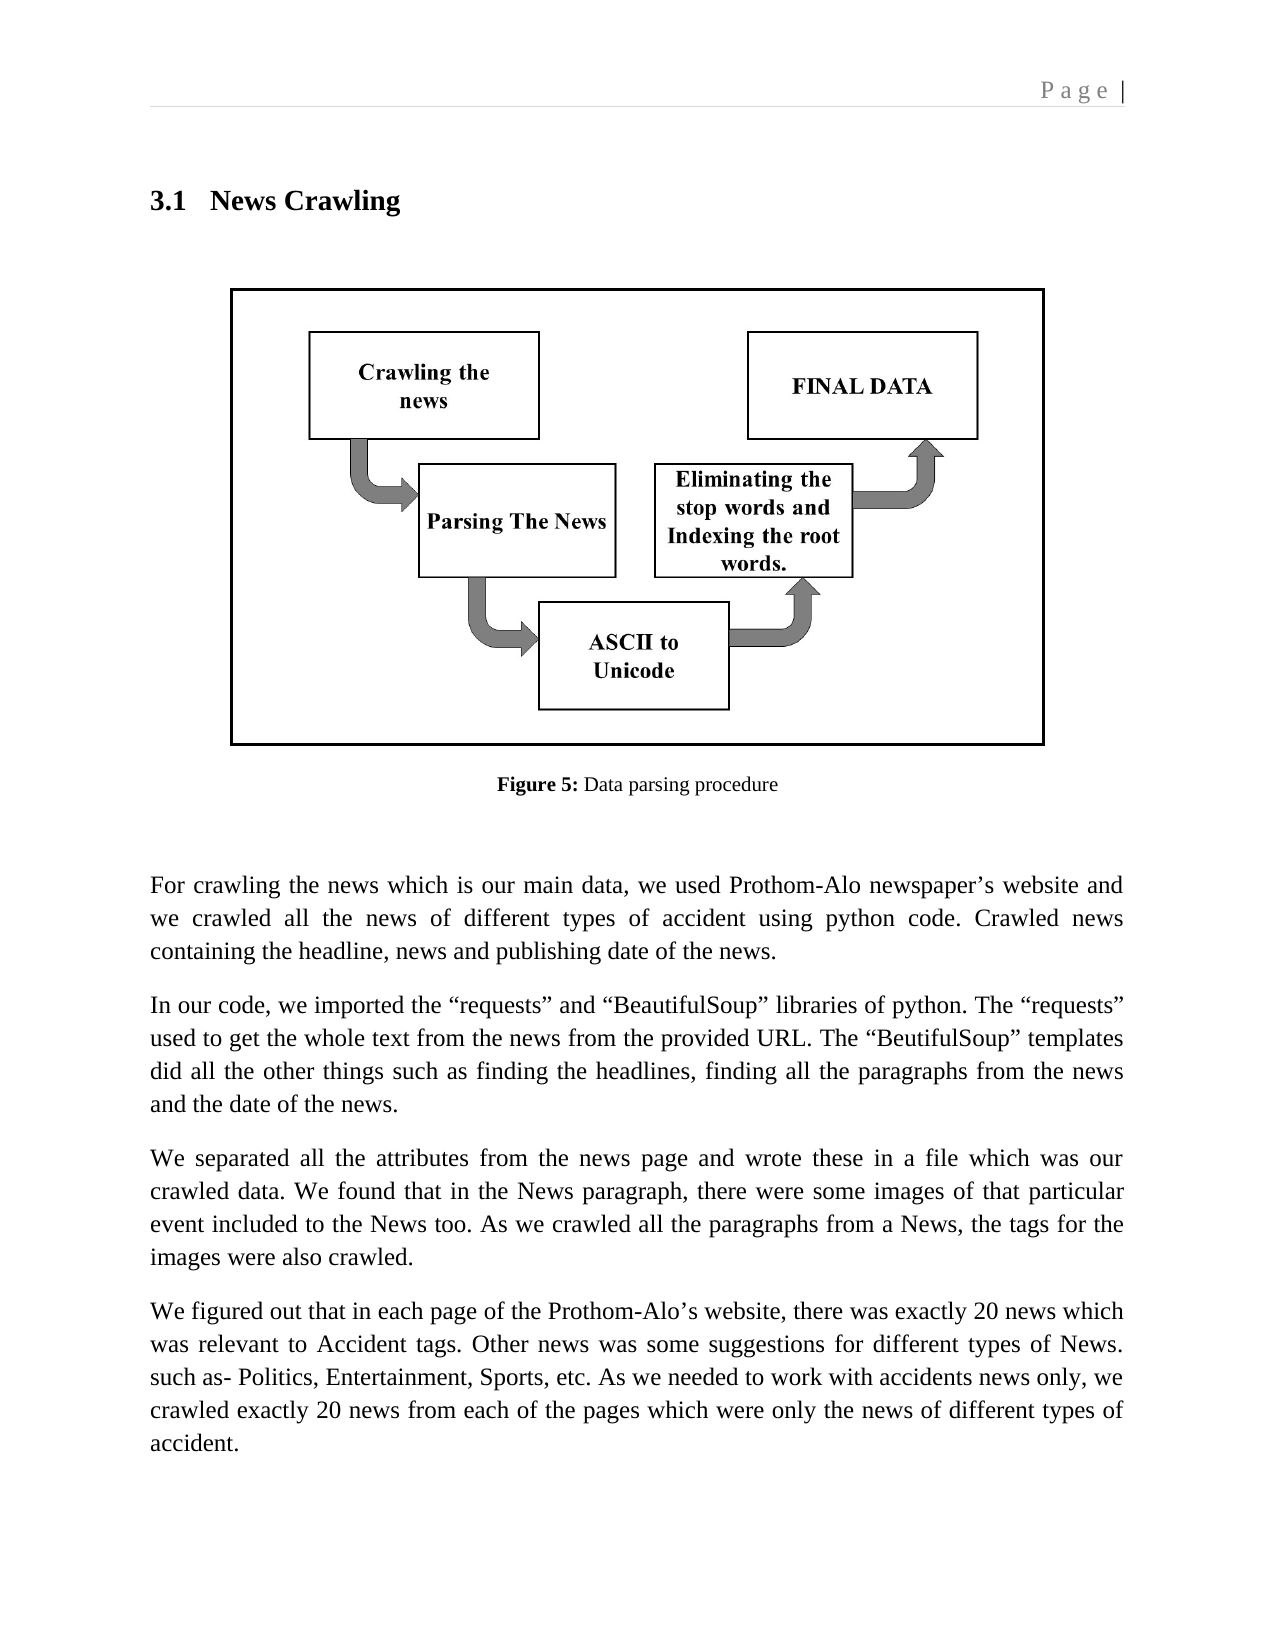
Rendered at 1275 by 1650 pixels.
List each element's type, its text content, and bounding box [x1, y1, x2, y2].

text For crawling the news which is our main data, we used Prothom-Alo newspaper’s website and we crawled all the news of different types of accident using python code. Crawled news containing the headline, news and publishing date of the news. [150, 870, 1125, 965]
picture [233, 291, 1042, 743]
text In our code, we imported the “requests” and “BeautifulSoup” libraries of python. The “requests” used to get the whole text from the news from the provided URL. The “BeutifulSoup” templates did all the other things such as finding the headlines, finding all the paragraphs from the news and the date of the news. [150, 990, 1125, 1118]
text Figure 5: Data parsing procedure [150, 772, 1125, 796]
subtitle News Crawling [150, 183, 1125, 217]
text We figured out that in each page of the Prothom-Alo’s website, there was exactly 20 news which was relevant to Accident tags. Other news was some suggestions for different types of News. such as- Politics, Entertainment, Sports, etc. As we needed to work with accidents news only, we crawled exactly 20 news from each of the pages which were only the news of different types of accident. [150, 1296, 1125, 1457]
text We separated all the attributes from the news page and wrote these in a file which was our crawled data. We found that in the News paragraph, there were some images of that particular event included to the News too. As we crawled all the paragraphs from a News, the tags for the images were also crawled. [150, 1143, 1125, 1271]
